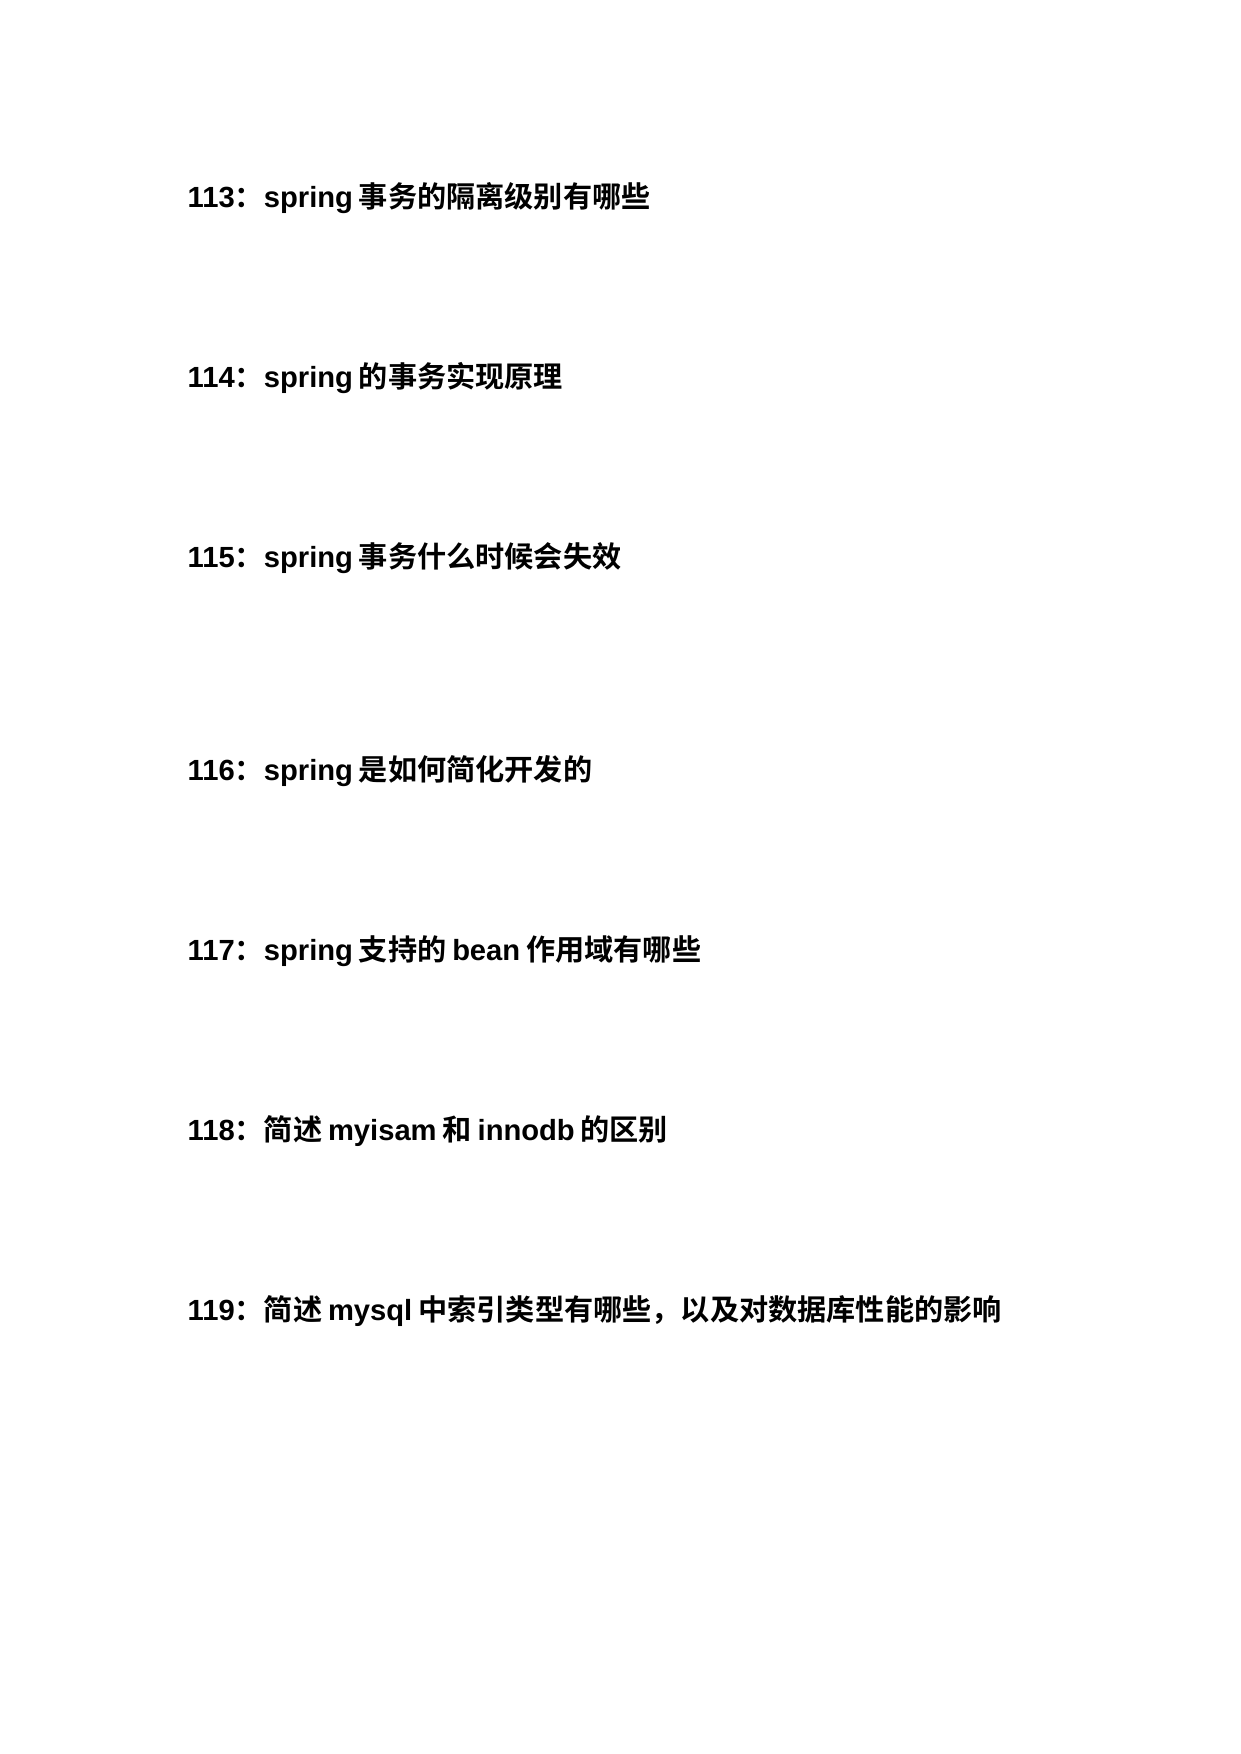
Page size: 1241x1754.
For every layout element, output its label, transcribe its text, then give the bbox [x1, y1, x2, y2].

subtitle 114：spring的事务实现原理 [187, 342, 1053, 407]
subtitle 115：spring事务什么时候会失效 [187, 522, 1053, 587]
subtitle 113：spring事务的隔离级别有哪些 [187, 162, 1053, 227]
subtitle 116：spring是如何简化开发的 [187, 735, 1053, 800]
subtitle 119：简述mysql中索引类型有哪些，以及对数据库性能的影响 [187, 1275, 1053, 1340]
subtitle 117：spring支持的bean作用域有哪些 [187, 915, 1053, 980]
subtitle 118：简述myisam和innodb的区别 [187, 1095, 1053, 1160]
